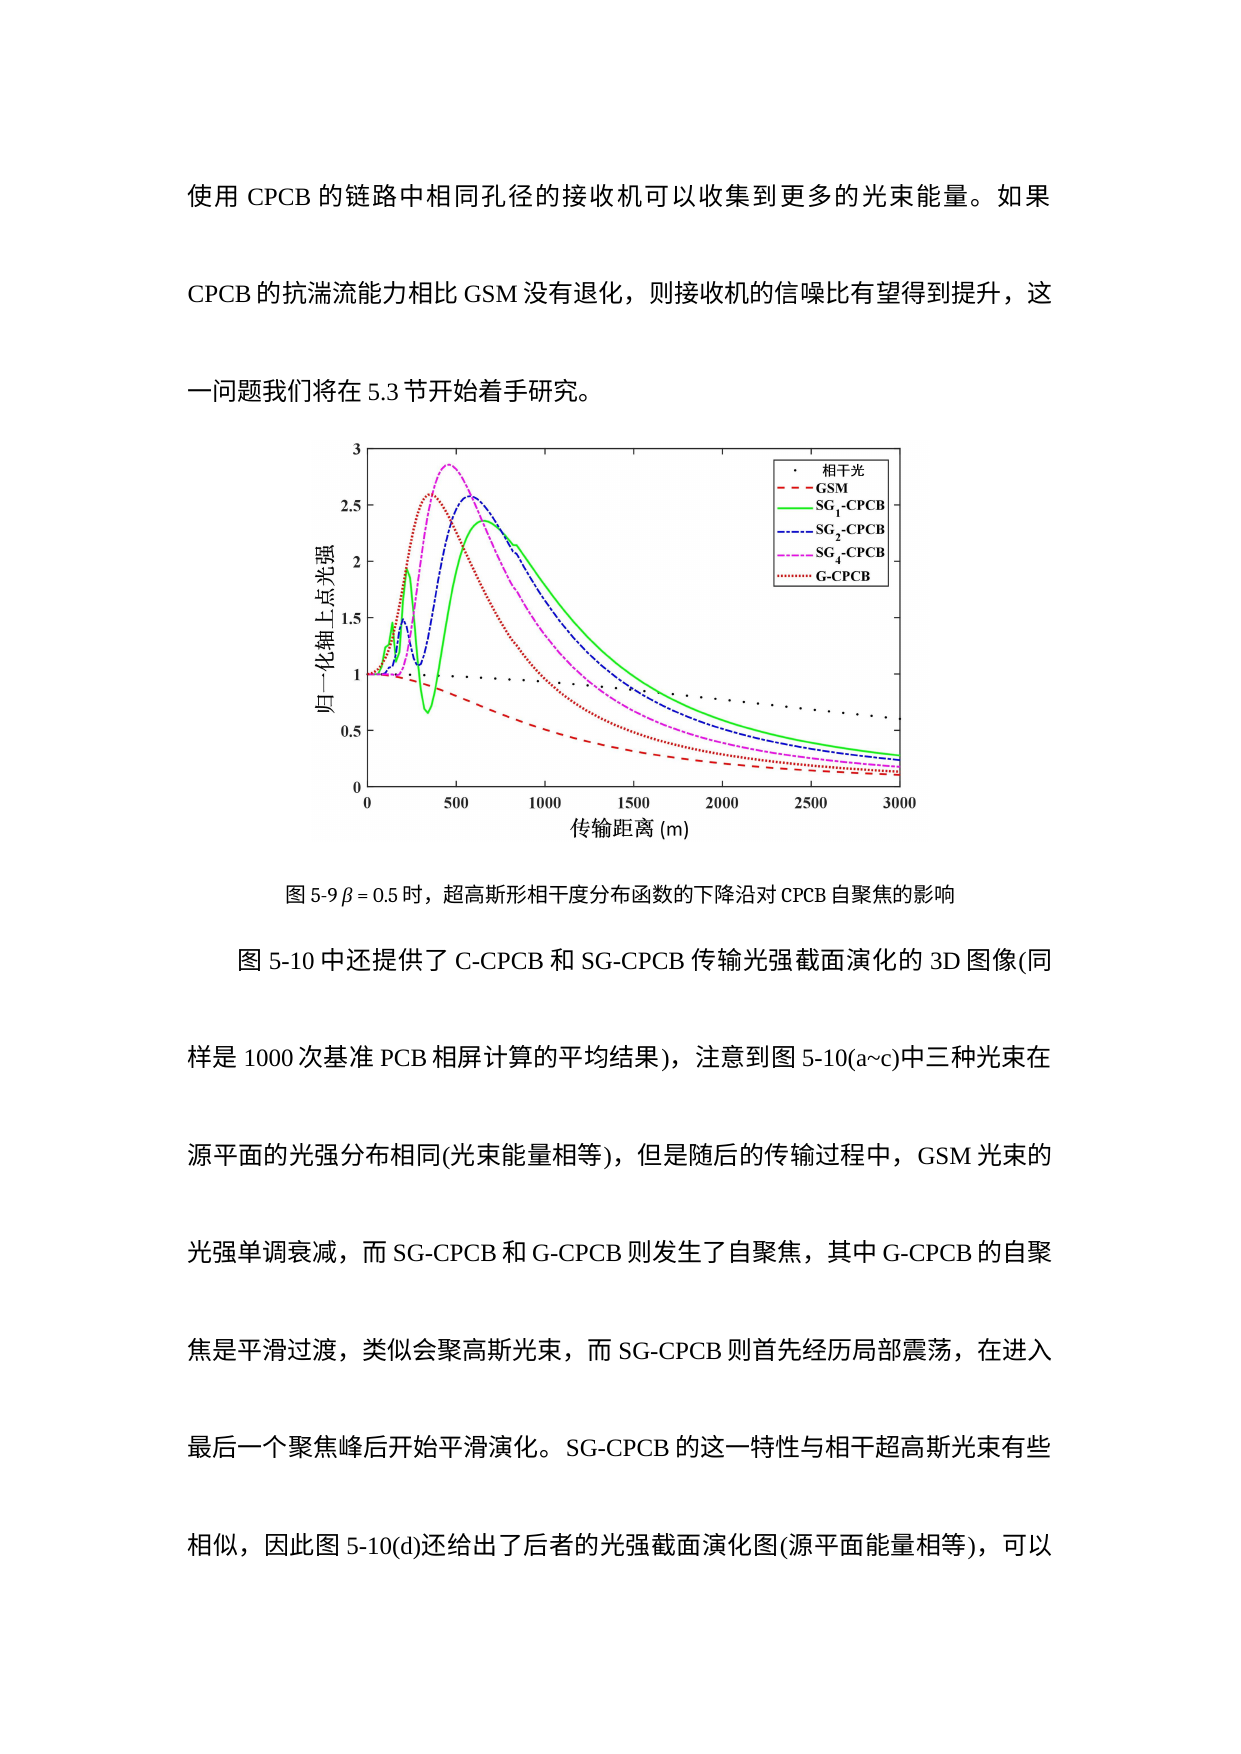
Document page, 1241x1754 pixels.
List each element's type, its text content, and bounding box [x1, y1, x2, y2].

picture [310, 440, 930, 842]
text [187, 926, 1053, 1576]
text 图 5-9 β = 0.5时，超高斯形相干度分布函数的下降沿对CPCB自聚焦的影响 [250, 877, 990, 909]
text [187, 162, 1053, 422]
